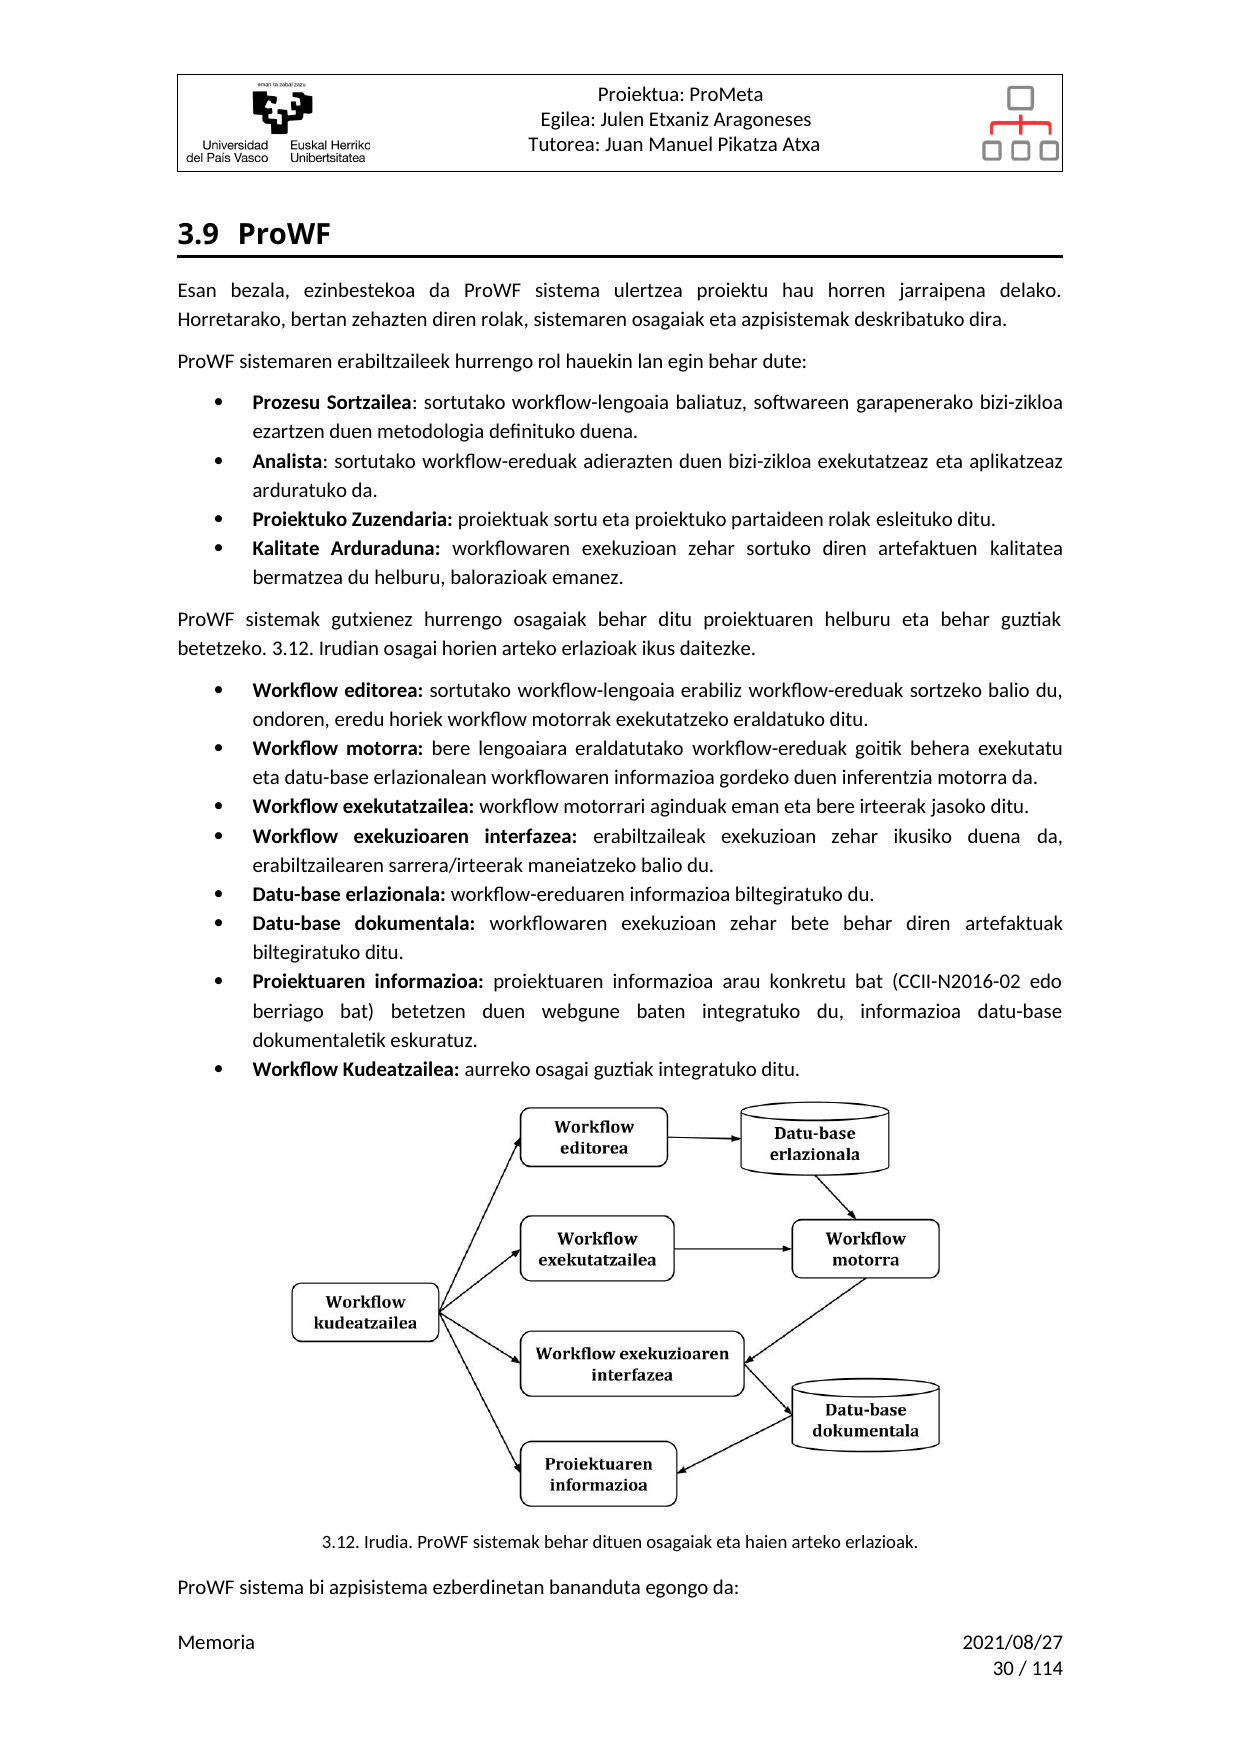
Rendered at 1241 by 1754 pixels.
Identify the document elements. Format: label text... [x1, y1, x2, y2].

list Workflow motorra: bere lengoaiara eraldatutako workflow-ereduak goitik behera exekutatu eta datu-base erlazionalean workflowaren informazioa gordeko duen inferentzia motorra da. [215, 735, 1063, 790]
picture [978, 80, 1060, 162]
text ProWF sistema bi azpisistema ezberdinetan bananduta egongo da: [177, 1574, 1063, 1600]
text ProWF sistemaren erabiltzaileek hurrengo rol hauekin lan egin behar dute: [177, 348, 1063, 373]
list Workflow editorea: sortutako workflow-lengoaia erabiliz workflow-ereduak sortzeko balio du, ondoren, eredu horiek workflow motorrak exekutatzeko eraldatuko ditu. [215, 677, 1063, 732]
list Workflow Kudeatzailea: aurreko osagai guztiak integratuko ditu. [215, 1056, 1063, 1082]
subtitle ProWF [177, 214, 1063, 255]
list Workflow exekutatzailea: workflow motorrari aginduak eman eta bere irteerak jasoko ditu. [215, 794, 1063, 819]
list Proiektuaren informazioa: proiektuaren informazioa arau konkretu bat (CCII-N2016-02 edo berriago bat) betetzen duen webgune baten integratuko du, informazioa datu-base dokumentaletik eskuratuz. [215, 969, 1063, 1052]
list Kalitate Arduraduna: workflowaren exekuzioan zehar sortuko diren artefaktuen kalitatea bermatzea du helburu, balorazioak emanez. [215, 535, 1063, 590]
list Prozesu Sortzailea: sortutako workflow-lengoaia baliatuz, softwareen garapenerako bizi-zikloa ezartzen duen metodologia definituko duena. [215, 389, 1063, 444]
picture [287, 1097, 953, 1515]
list Datu-base dokumentala: workflowaren exekuzioan zehar bete behar diren artefaktuak biltegiratuko ditu. [215, 910, 1063, 965]
list Workflow exekuzioaren interfazea: erabiltzaileak exekuzioan zehar ikusiko duena da, erabiltzailearen sarrera/irteerak maneiatzeko balio du. [215, 823, 1063, 877]
list Analista: sortutako workflow-ereduak adierazten duen bizi-zikloa exekutatzeaz eta aplikatzeaz arduratuko da. [215, 448, 1063, 502]
list Datu-base erlazionala: workflow-ereduaren informazioa biltegiratuko du. [215, 881, 1063, 907]
text Esan bezala, ezinbestekoa da ProWF sistema ulertzea proiektu hau horren jarraipena delako. Horretarako, bertan zehazten diren rolak, sistemaren osagaiak eta azpisistemak deskribatuko dira. [177, 277, 1063, 332]
picture [182, 81, 370, 162]
list Proiektuko Zuzendaria: proiektuak sortu eta proiektuko partaideen rolak esleituko ditu. [215, 506, 1063, 532]
